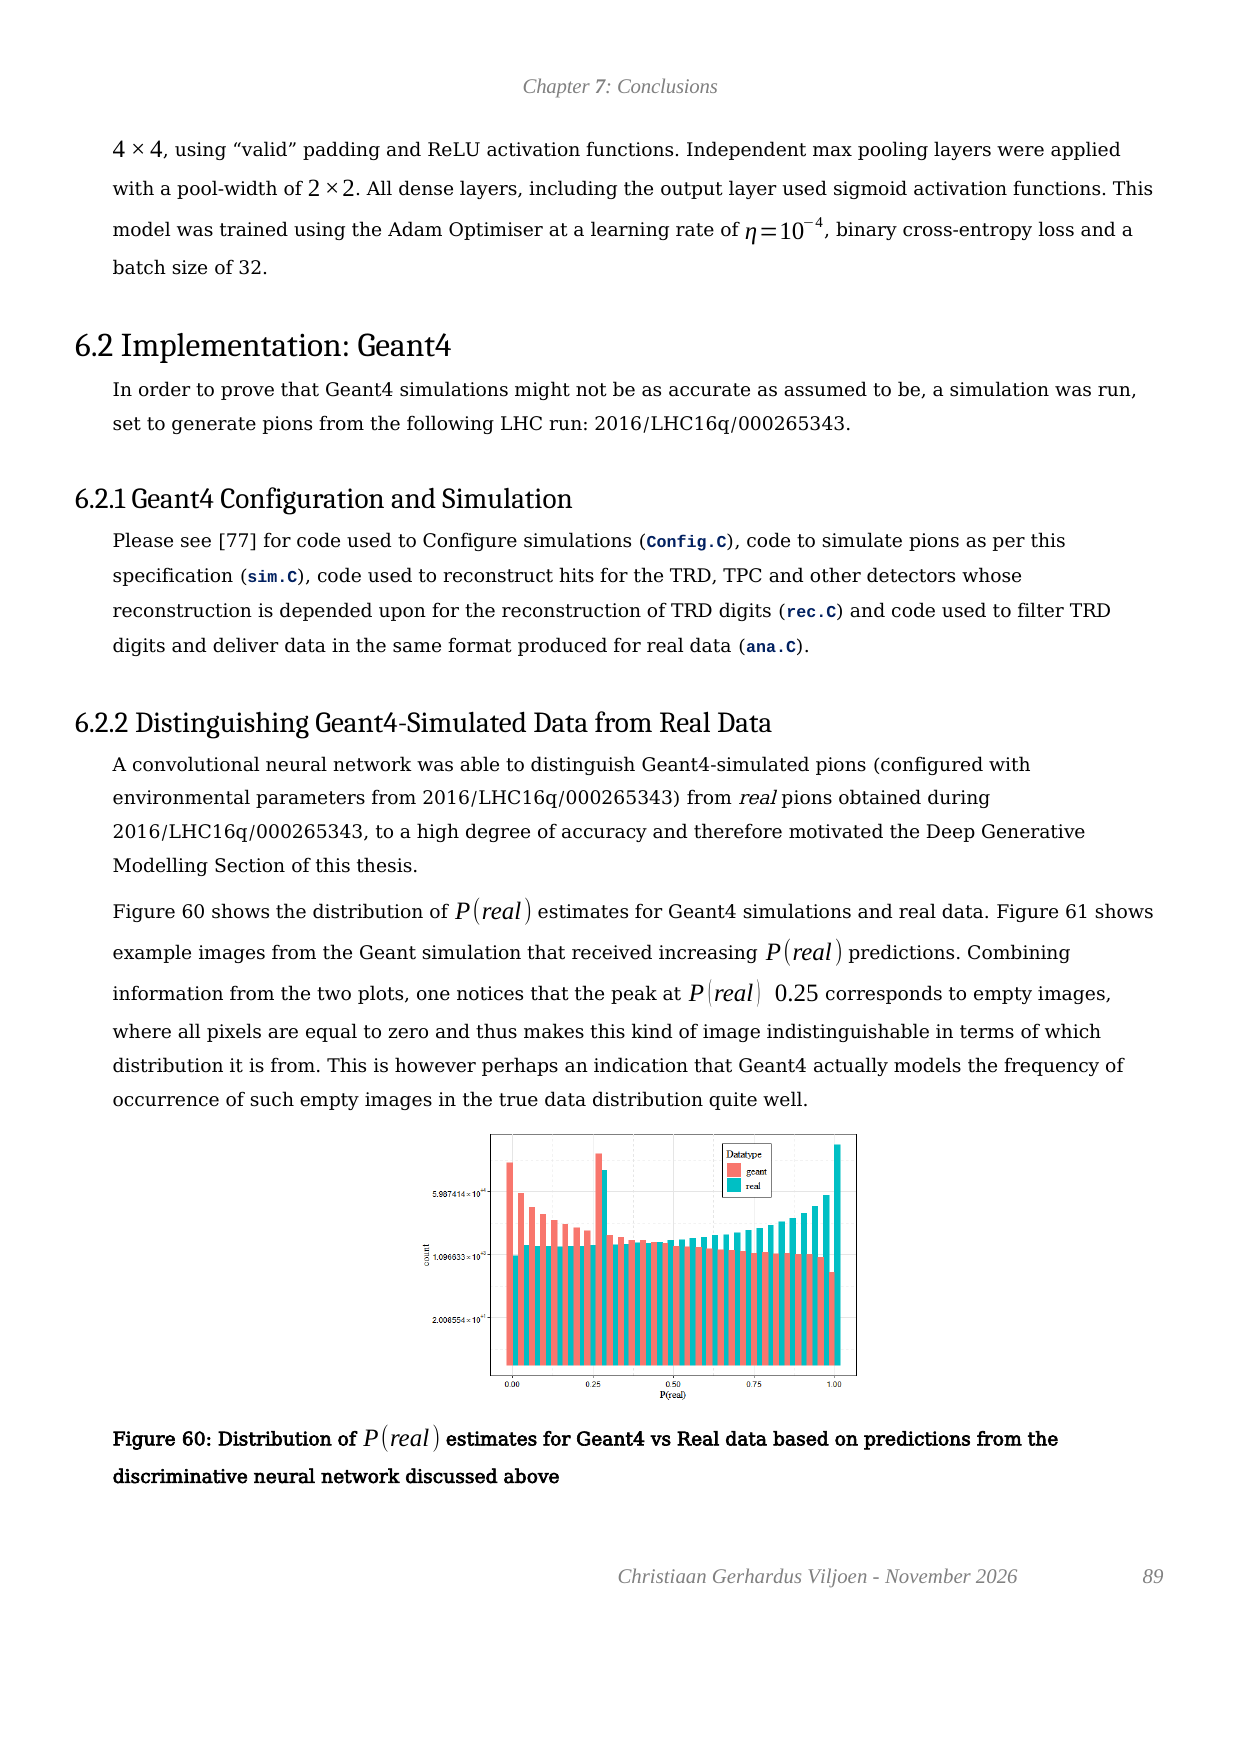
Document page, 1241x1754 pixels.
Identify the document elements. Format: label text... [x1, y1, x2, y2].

subtitle Implementation: Geant4 [75, 327, 1165, 365]
picture [417, 1129, 861, 1404]
text A convolutional neural network was able to distinguish Geant4-simulated pions (configured with environmental parameters from 2016/LHC16q/000265343) from real pions obtained during 2016/LHC16q/000265343, to a high degree of accuracy and therefore motivated the Deep Generative Modelling Section of this thesis. [112, 752, 1165, 876]
text Figure 60: Distribution of estimates for Geant4 vs Real data based on predictions from the discriminative neural network discussed above [112, 1423, 1165, 1487]
text In order to prove that Geant4 simulations might not be as accurate as assumed to be, a simulation was run, set to generate pions from the following LHC run: 2016/LHC16q/000265343. [112, 378, 1165, 434]
text Figure 60 shows the distribution of estimates for Geant4 simulations and real data. Figure 61 shows example images from the Geant simulation that received increasing predictions. Combining information from the two plots, one notices that the peak at corresponds to empty images, where all pixels are equal to zero and thus makes this kind of image indistinguishable in terms of which distribution it is from. This is however perhaps an indication that Geant4 actually models the frequency of occurrence of such empty images in the true data distribution quite well. [112, 896, 1165, 1110]
subtitle Distinguishing Geant4-Simulated Data from Real Data [75, 706, 1165, 740]
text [112, 135, 1165, 278]
subtitle Geant4 Configuration and Simulation [75, 483, 1165, 516]
text Please see for code used to Configure simulations (Config.C), code to simulate pions as per this specification (sim.C), code used to reconstruct hits for the TRD, TPC and other detectors whose reconstruction is depended upon for the reconstruction of TRD digits (rec.C) and code used to filter TRD digits and deliver data in the same format produced for real data (ana.C). [112, 529, 1165, 657]
